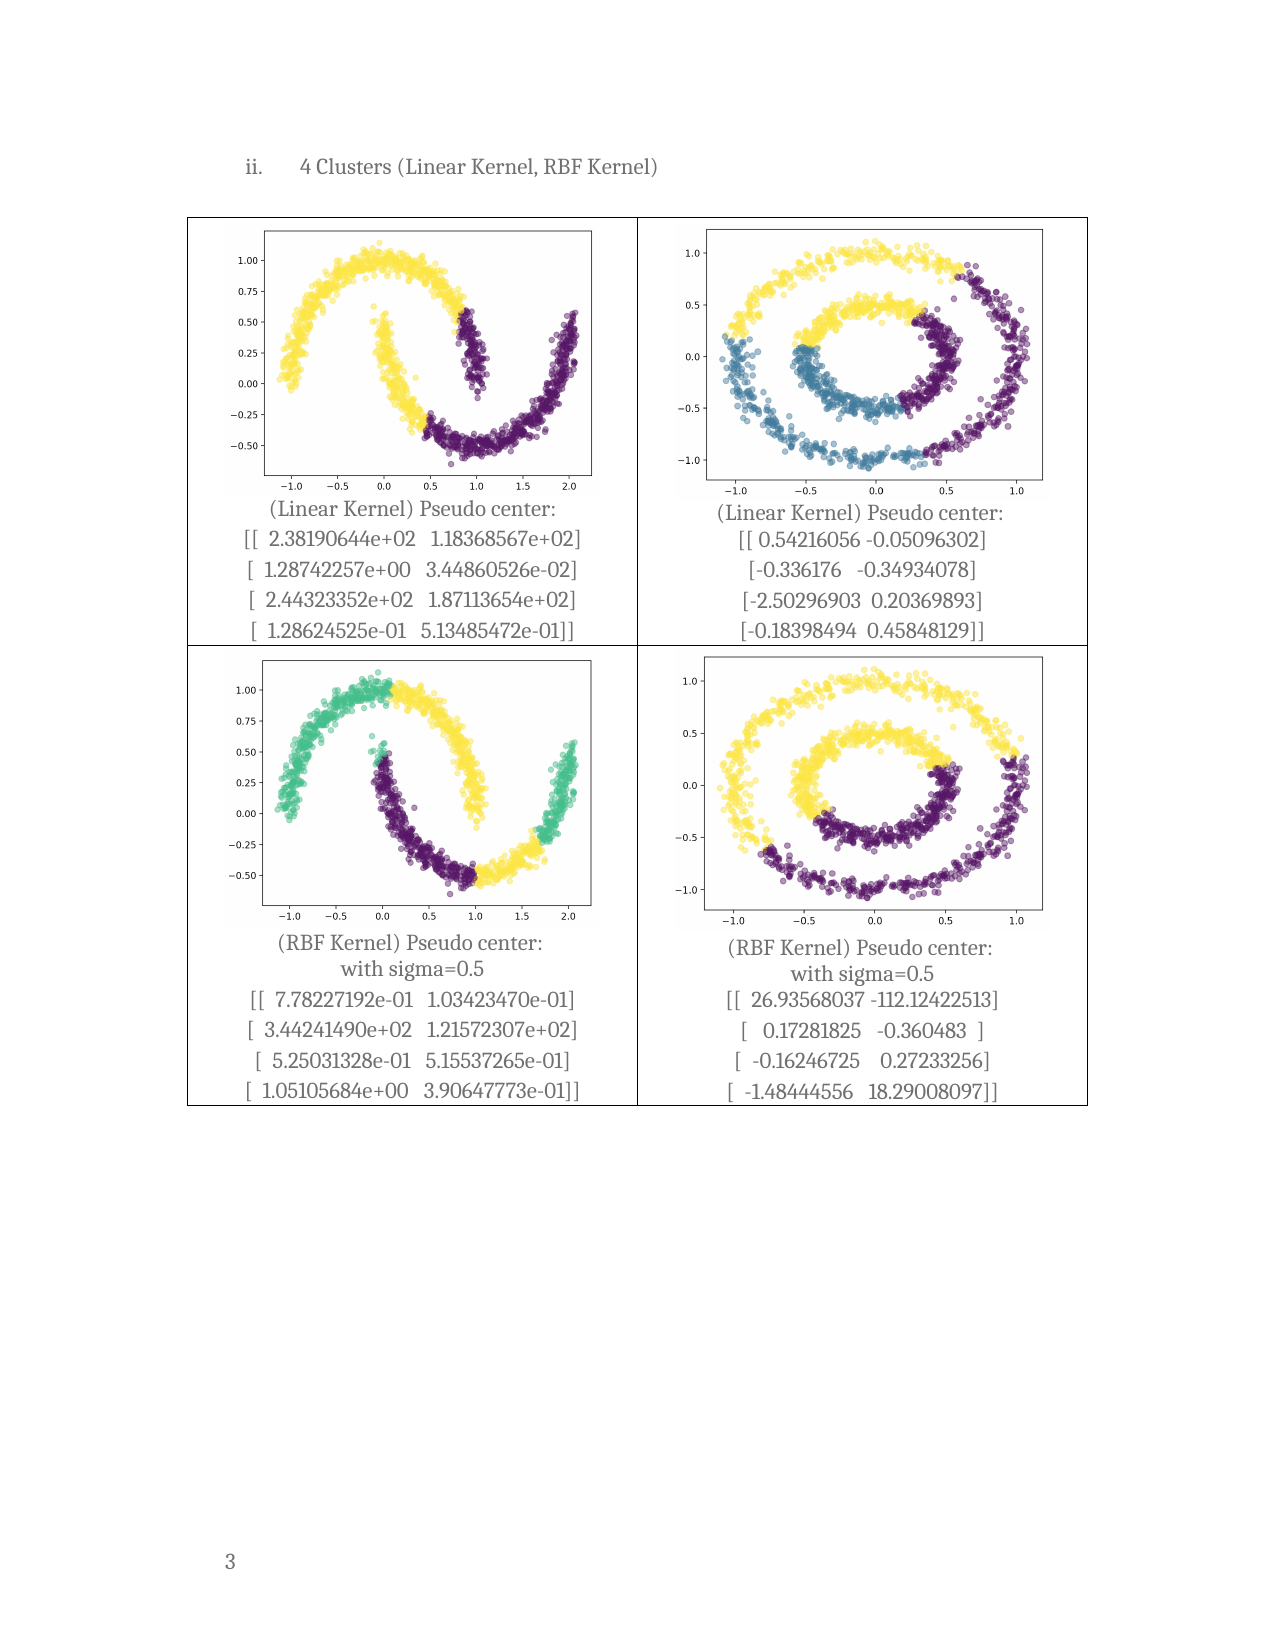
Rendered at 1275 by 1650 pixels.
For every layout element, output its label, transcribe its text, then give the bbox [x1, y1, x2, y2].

picture [675, 222, 1050, 501]
table_cell (RBF Kernel) Pseudo center: with sigma=0.5 [[ 7.78227192e-01 1.03423470e-01] [ 3.44241490e+02 1.21572307e+02] [ 5.25031328e-01 5.15537265e-01] [ 1.05105684e+00 3.90647773e-01]] [188, 646, 637, 1105]
table_header (Linear Kernel) Pseudo center: [[ 2.38190644e+02 1.18368567e+02] [ 1.28742257e+00 3.44860526e-02] [ 2.44323352e+02 1.87113654e+02] [ 1.28624525e-01 5.13485472e-01]] [188, 218, 637, 644]
picture [225, 223, 600, 496]
subtitle 4 Clusters (Linear Kernel, RBF Kernel) [262, 154, 1087, 212]
picture [225, 649, 600, 926]
picture [675, 649, 1050, 931]
table_cell (RBF Kernel) Pseudo center: with sigma=0.5 [[ 26.93568037 -112.12422513] [ 0.17281825 -0.360483 ] [ -0.16246725 0.27233256] [ -1.48444556 18.29008097]] [638, 646, 1087, 1105]
table_header (Linear Kernel) Pseudo center: [[ 0.54216056 -0.05096302] [-0.336176 -0.34934078] [-2.50296903 0.20369893] [-0.18398494 0.45848129]] [638, 218, 1087, 644]
